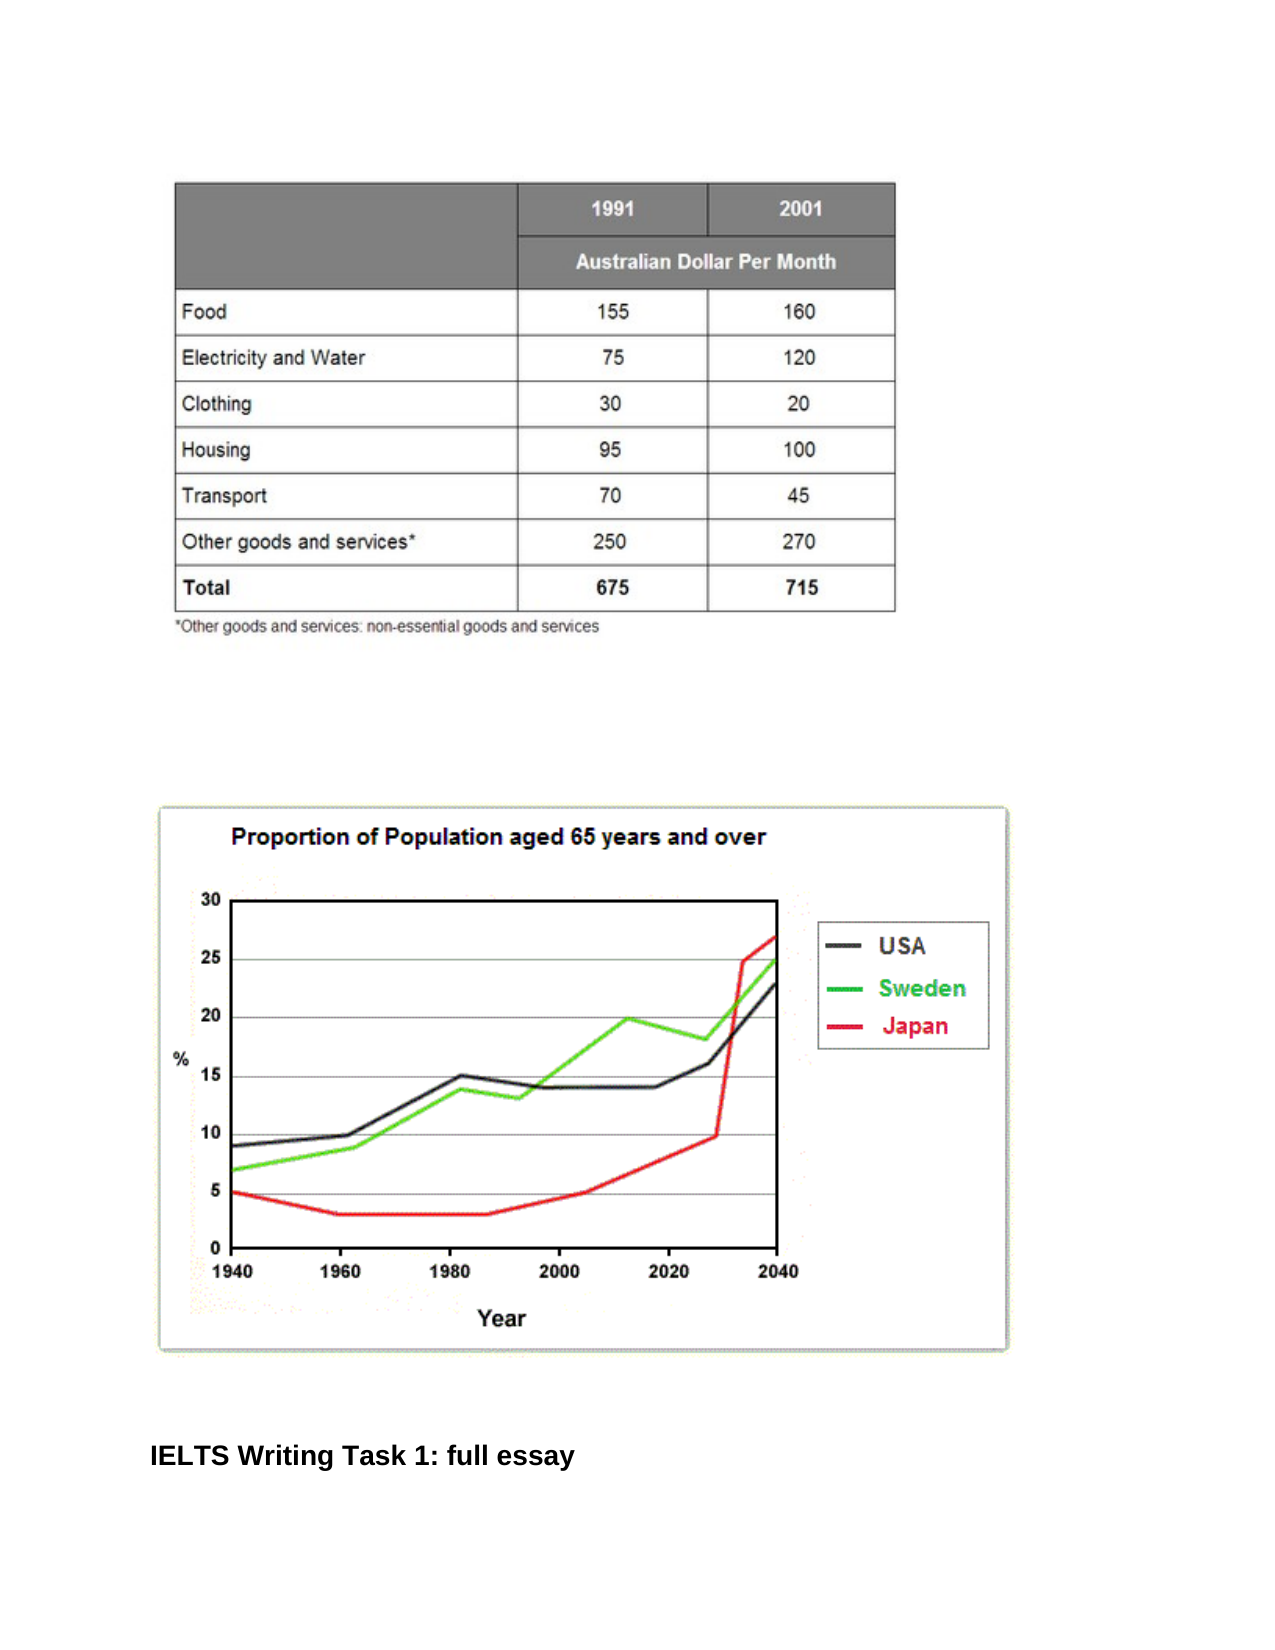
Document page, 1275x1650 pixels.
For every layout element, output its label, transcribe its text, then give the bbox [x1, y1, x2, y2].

picture [150, 795, 1018, 1361]
text IELTS Writing Task 1: full essay [150, 1439, 1125, 1471]
picture [150, 150, 932, 664]
